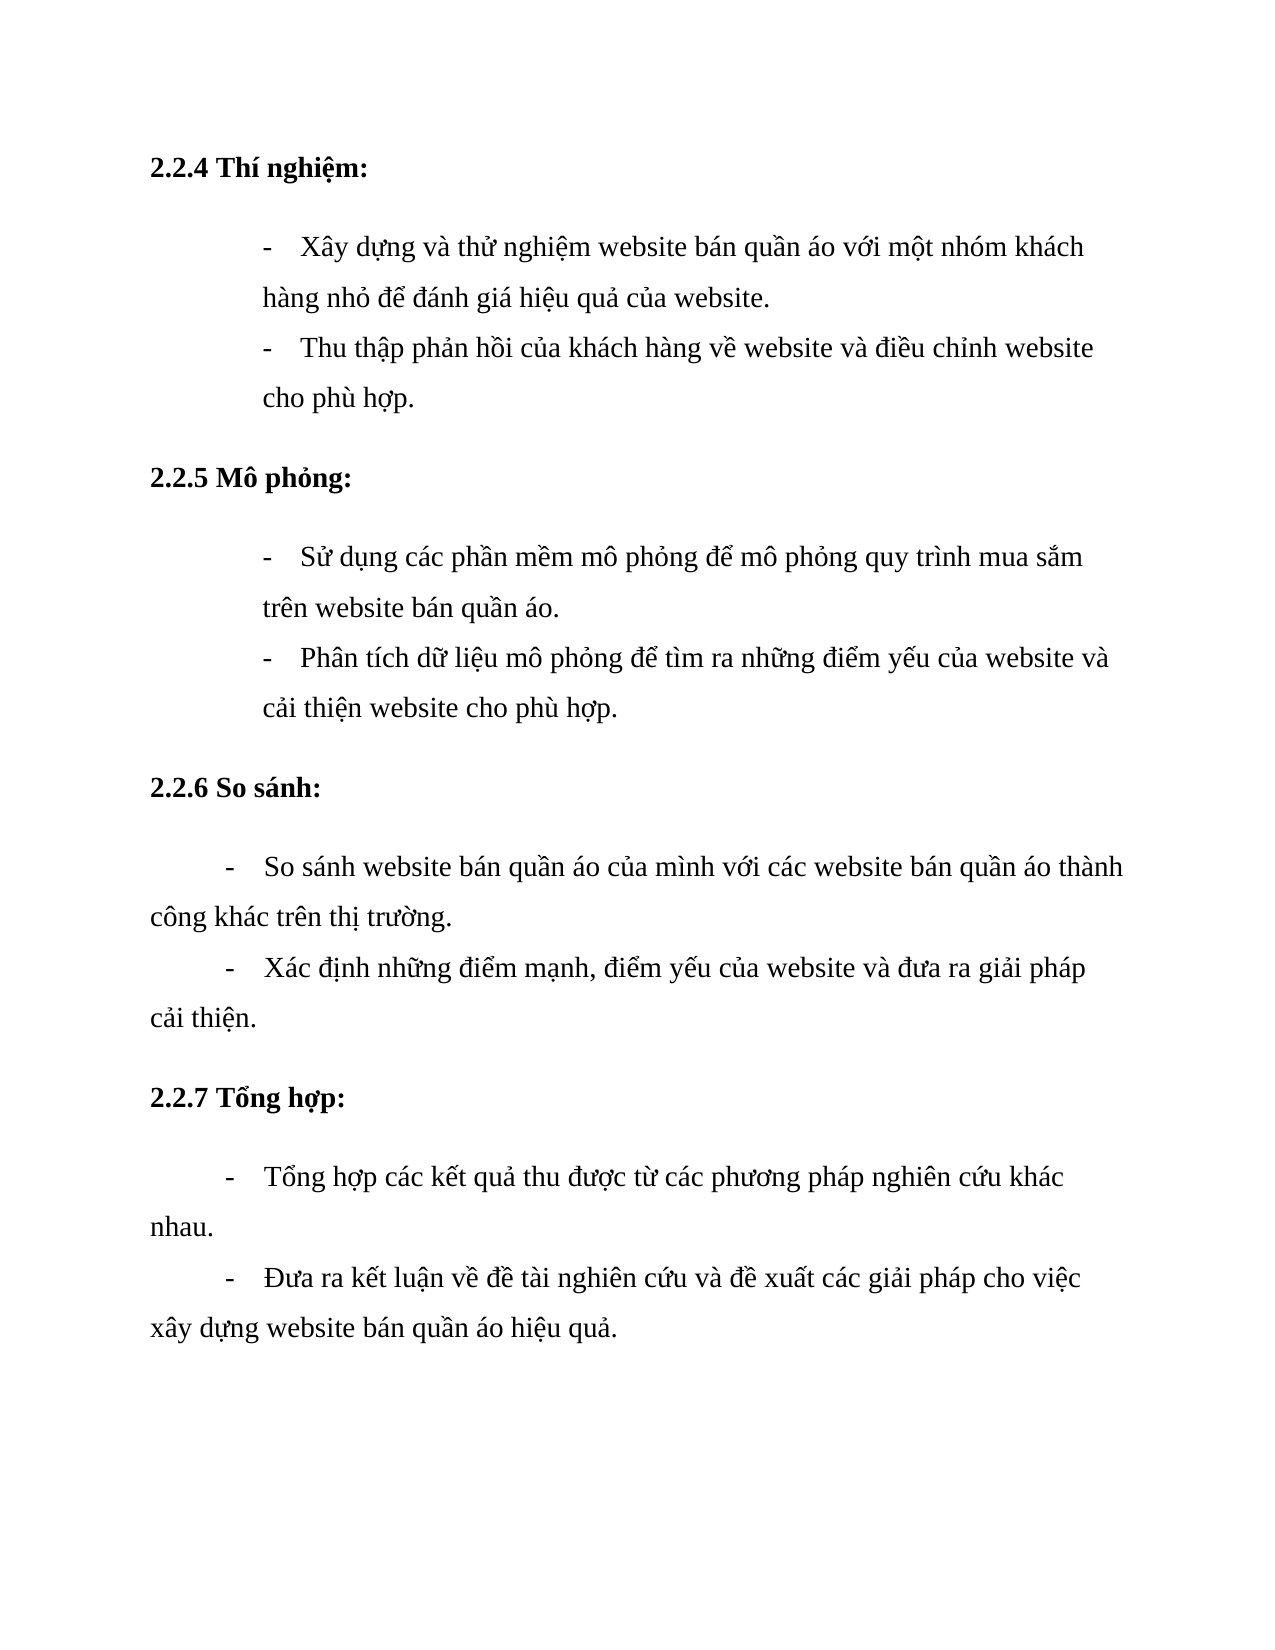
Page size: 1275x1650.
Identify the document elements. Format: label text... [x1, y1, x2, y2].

text - Đưa ra kết luận về đề tài nghiên cứu và đề xuất các giải pháp cho việc xây dựng website bán quần áo hiệu quả. [150, 1260, 1125, 1344]
text - Sử dụng các phần mềm mô phỏng để mô phỏng quy trình mua sắm trên website bán quần áo. [262, 539, 1125, 623]
text - So sánh website bán quần áo của mình với các website bán quần áo thành công khác trên thị trường. [150, 849, 1125, 933]
text 2.2.7 Tổng hợp: [150, 1080, 1125, 1113]
text - Xây dựng và thử nghiệm website bán quần áo với một nhóm khách hàng nhỏ để đánh giá hiệu quả của website. [262, 229, 1125, 313]
text 2.2.5 Mô phỏng: [150, 460, 1125, 493]
text - Tổng hợp các kết quả thu được từ các phương pháp nghiên cứu khác nhau. [150, 1159, 1125, 1243]
text - Thu thập phản hồi của khách hàng về website và điều chỉnh website cho phù hợp. [262, 330, 1125, 414]
text - Phân tích dữ liệu mô phỏng để tìm ra những điểm yếu của website và cải thiện website cho phù hợp. [262, 640, 1125, 724]
text 2.2.6 So sánh: [150, 770, 1125, 803]
text 2.2.4 Thí nghiệm: [150, 150, 1125, 183]
text - Xác định những điểm mạnh, điểm yếu của website và đưa ra giải pháp cải thiện. [150, 950, 1125, 1034]
